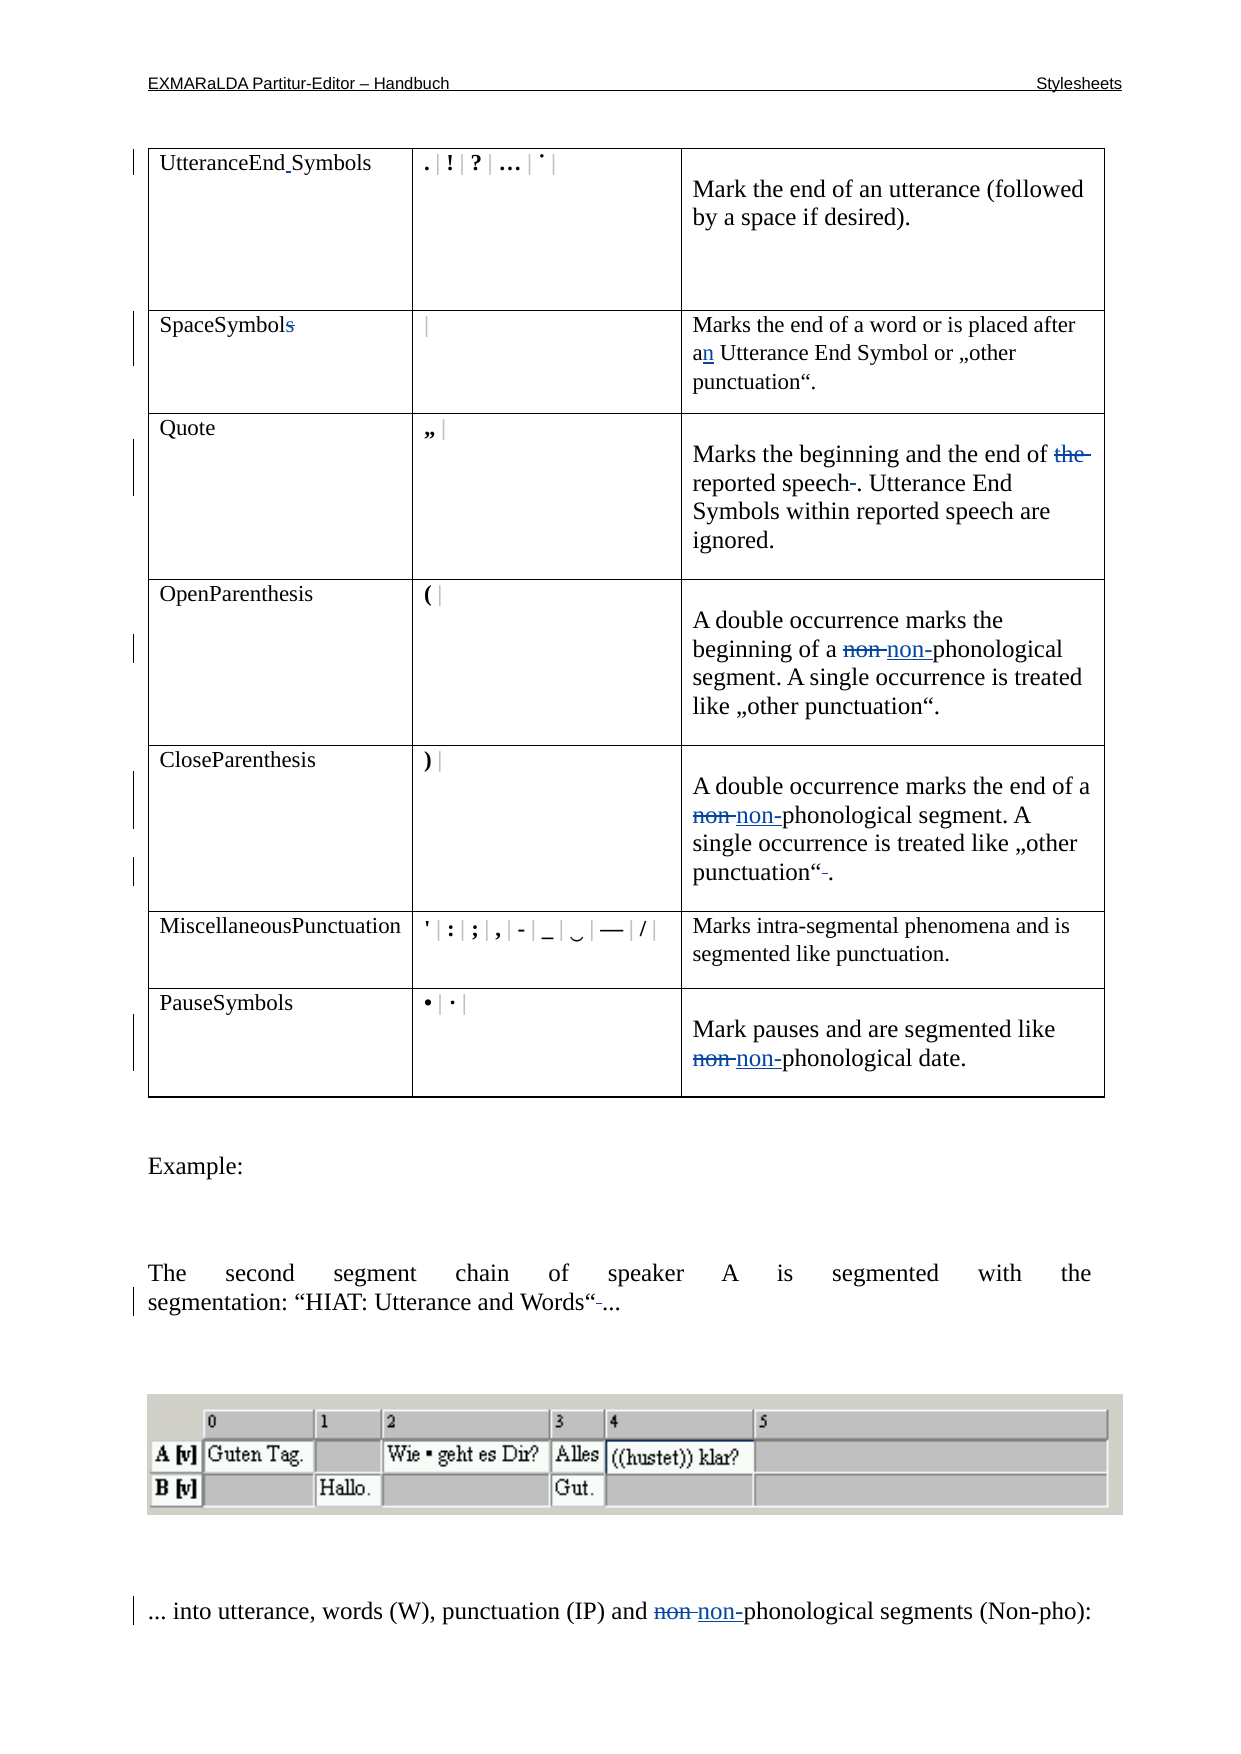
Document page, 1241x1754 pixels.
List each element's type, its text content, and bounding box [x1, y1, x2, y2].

table_cell SpaceSymbol [149, 311, 412, 413]
table_cell OpenParenthesis [149, 580, 412, 745]
table_cell Marks intra-segmental phenomena and is segmented like punctuation. [682, 912, 1104, 988]
table_cell A double occurrence marks the end of a phonological segment. A single occurrence is treated like „other punctuation“. [682, 746, 1104, 911]
table_cell Mark pauses and are segmented like phonological date. [682, 989, 1104, 1096]
text ... into utterance, words (W), punctuation (IP) and phonological segments (Non-pho): [148, 1596, 1093, 1625]
picture [147, 1394, 1123, 1515]
text The second segment chain of speaker A is segmented with the segmentation: “HIAT: Utterance and Words“... [148, 1258, 1093, 1316]
table_cell ' | : | ; | , | - | _ | ‿ | — | / | [413, 912, 681, 988]
table_cell ( | [413, 580, 681, 745]
table_cell MiscellaneousPunctuation [149, 912, 412, 988]
table_cell Mark the end of an utterance (followed by a space if desired). [682, 149, 1104, 310]
text Example: [148, 1151, 1093, 1179]
table_cell „ | [413, 414, 681, 579]
table_cell Quote [149, 414, 412, 579]
table_cell | [413, 311, 681, 413]
table_cell PauseSymbols [149, 989, 412, 1096]
table_cell . | ! | ? | … | ˙ | [413, 149, 681, 310]
table_cell • | · | [413, 989, 681, 1096]
table_cell A double occurrence marks the beginning of a phonological segment. A single occurrence is treated like „other punctuation“. [682, 580, 1104, 745]
table_cell Marks the end of a word or is placed after a Utterance End Symbol or „other punctuation“. [682, 311, 1104, 413]
table_cell ) | [413, 746, 681, 911]
table_cell Marks the beginning and the end of reported speech. Utterance End Symbols within reported speech are ignored. [682, 414, 1104, 579]
table_cell UtteranceEndSymbols [149, 149, 412, 310]
table_cell CloseParenthesis [149, 746, 412, 911]
